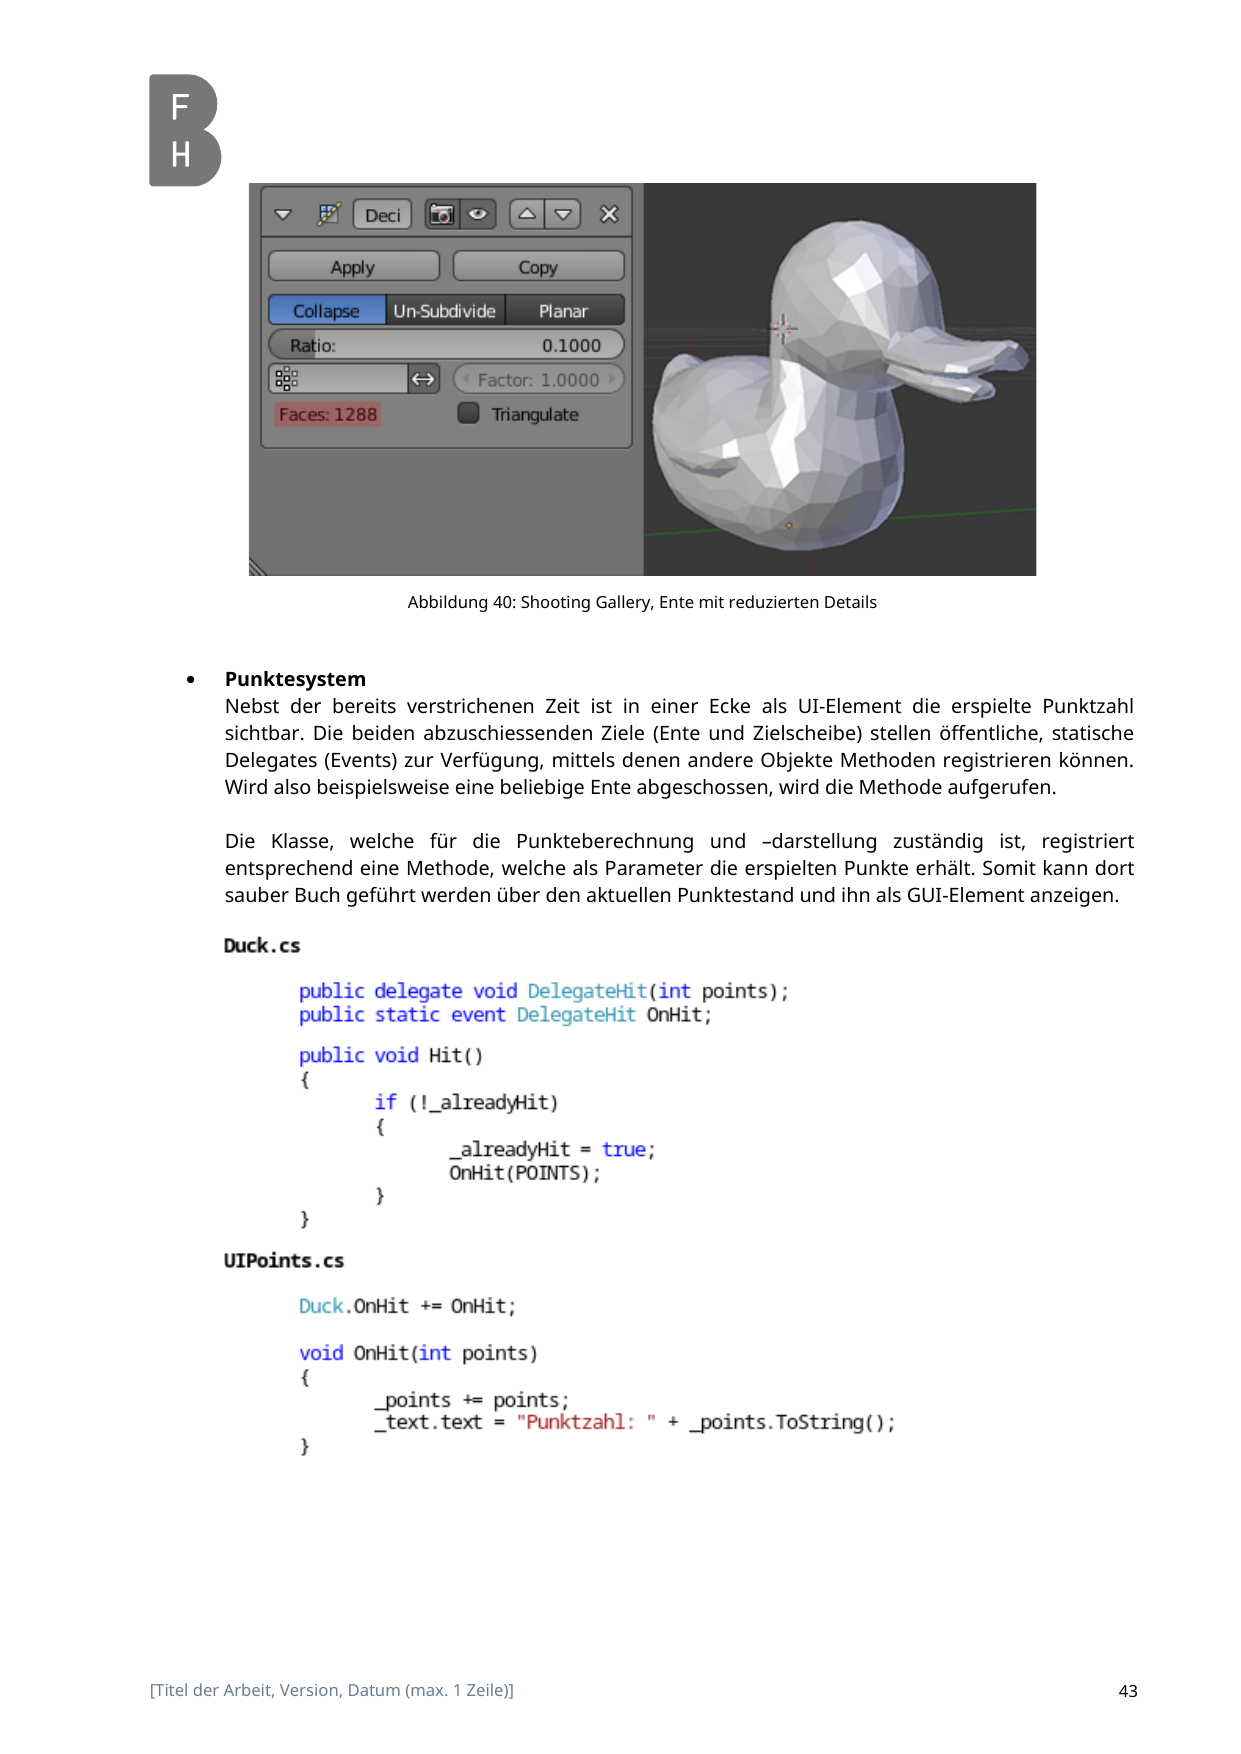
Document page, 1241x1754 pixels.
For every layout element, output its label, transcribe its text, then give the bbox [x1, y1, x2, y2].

list Die Klasse, welche für die Punkteberechnung und –darstellung zuständig ist, registriert entsprechend eine Methode, welche als Parameter die erspielten Punkte erhält. Somit kann dort sauber Buch geführt werden über den aktuellen Punktestand und ihn als GUI-Element anzeigen. [224, 827, 1136, 908]
picture [248, 183, 1037, 576]
list Nebst der bereits verstrichenen Zeit ist in einer Ecke als UI-Element die erspielte Punktzahl sichtbar. Die beiden abzuschiessenden Ziele (Ente und Zielscheibe) stellen öffentliche, statische Delegates (Events) zur Verfügung, mittels denen andere Objekte Methoden registrieren können. Wird also beispielsweise eine beliebige Ente abgeschossen, wird die Methode aufgerufen. [224, 692, 1136, 800]
list Punktesystem [187, 665, 1136, 692]
